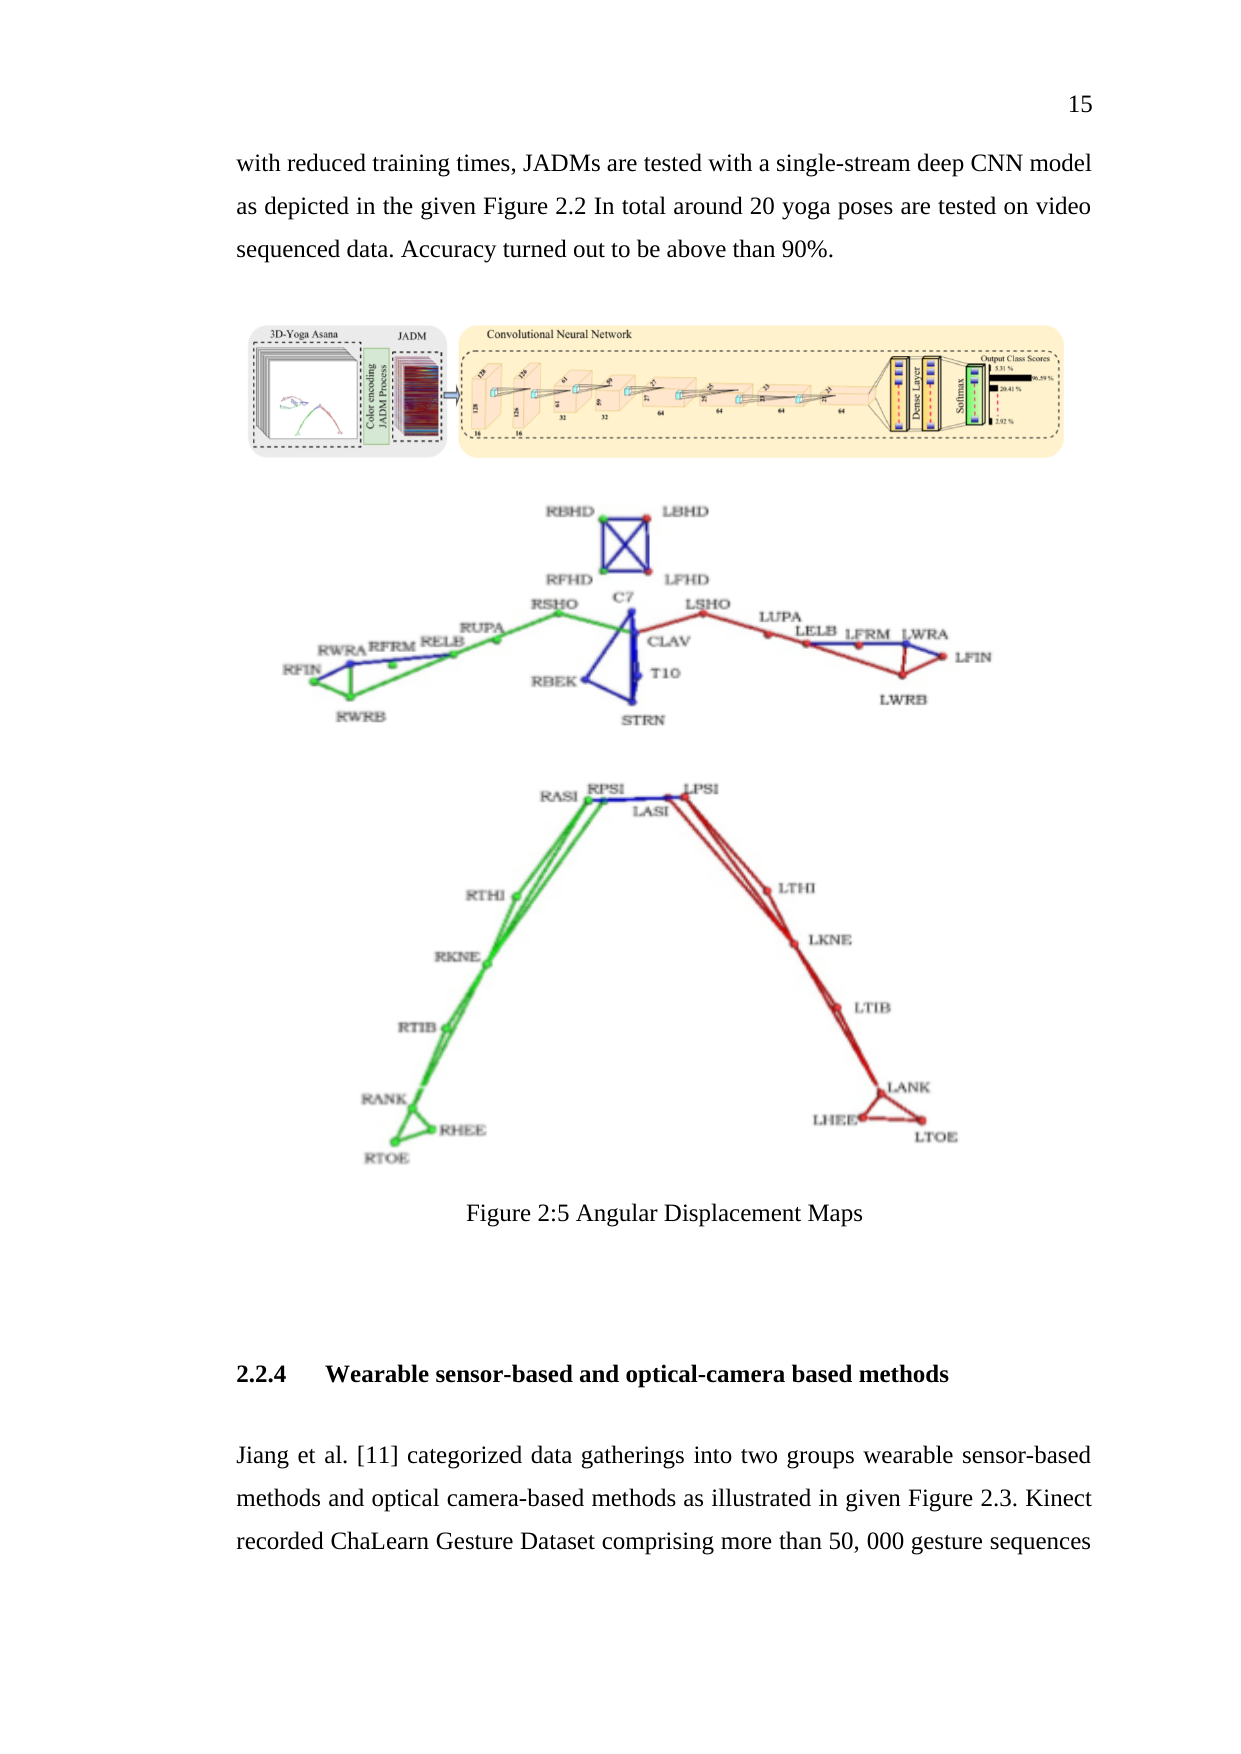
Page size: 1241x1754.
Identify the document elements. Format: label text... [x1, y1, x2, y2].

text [236, 1440, 1092, 1555]
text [236, 148, 1092, 263]
picture [236, 483, 1054, 1184]
subtitle Wearable sensor-based and optical-camera based methods [236, 1359, 1092, 1388]
picture [236, 314, 1093, 470]
